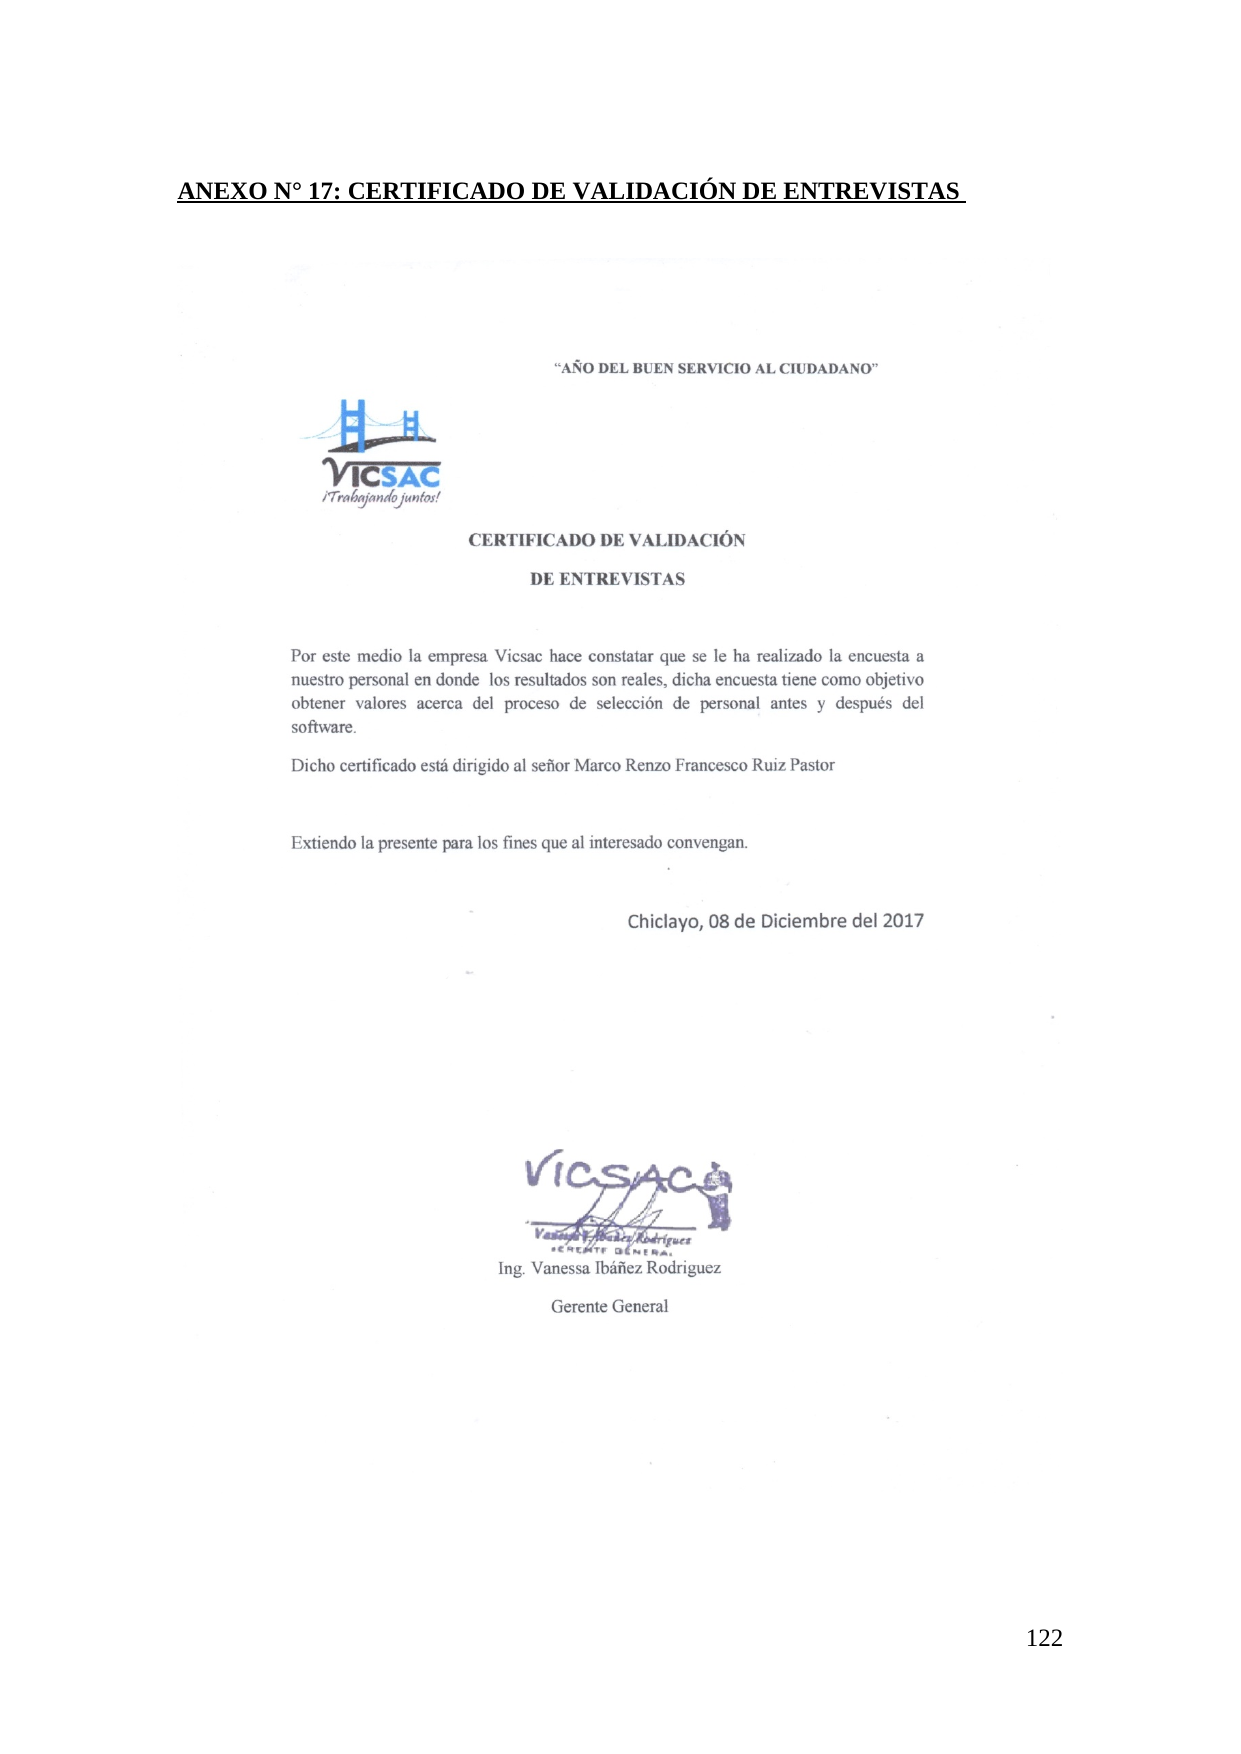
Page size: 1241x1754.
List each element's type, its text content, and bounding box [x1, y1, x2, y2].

subtitle ANEXO N° 17: CERTIFICADO DE VALIDACIÓN DE ENTREVISTAS [177, 176, 1063, 205]
picture [177, 258, 1063, 1494]
